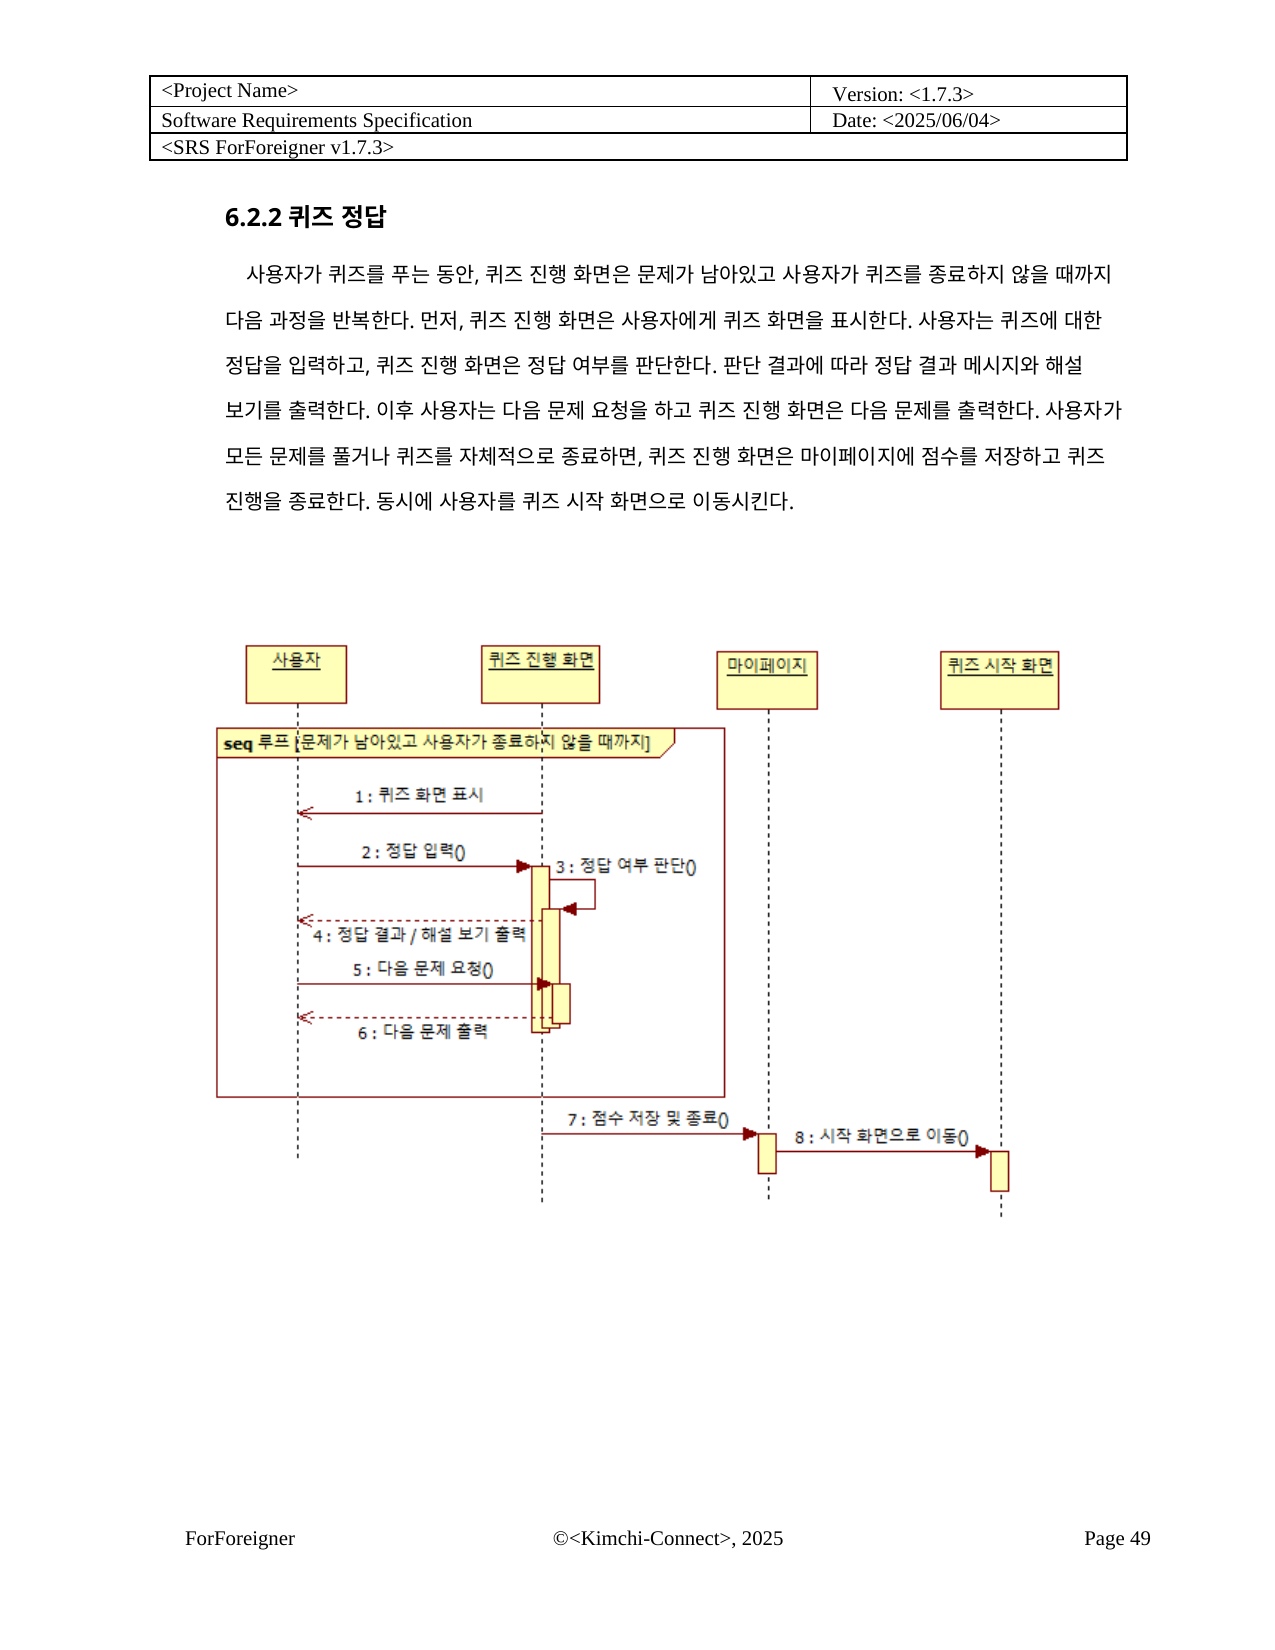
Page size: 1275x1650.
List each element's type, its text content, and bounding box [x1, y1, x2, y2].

text 사용자가 퀴즈를 푸는 동안, 퀴즈 진행 화면은 문제가 남아있고 사용자가 퀴즈를 종료하지 않을 때까지 다음 과정을 반복한다. 먼저, 퀴즈 진행 화면은 사용자에게 퀴즈 화면을 표시한다. 사용자는 퀴즈에 대한 정답을 입력하고, 퀴즈 진행 화면은 정답 여부를 판단한다. 판단 결과에 따라 정답 결과 메시지와 해설 보기를 출력한다. 이후 사용자는 다음 문제 요청을 하고 퀴즈 진행 화면은 다음 문제를 출력한다. 사용자가 모든 문제를 풀거나 퀴즈를 자체적으로 종료하면, 퀴즈 진행 화면은 마이페이지에 점수를 저장하고 퀴즈 진행을 종료한다. 동시에 사용자를 퀴즈 시작 화면으로 이동시킨다. [225, 258, 1125, 516]
subtitle 6.2.2 퀴즈 정답 [150, 198, 1125, 234]
picture [187, 616, 1088, 1248]
